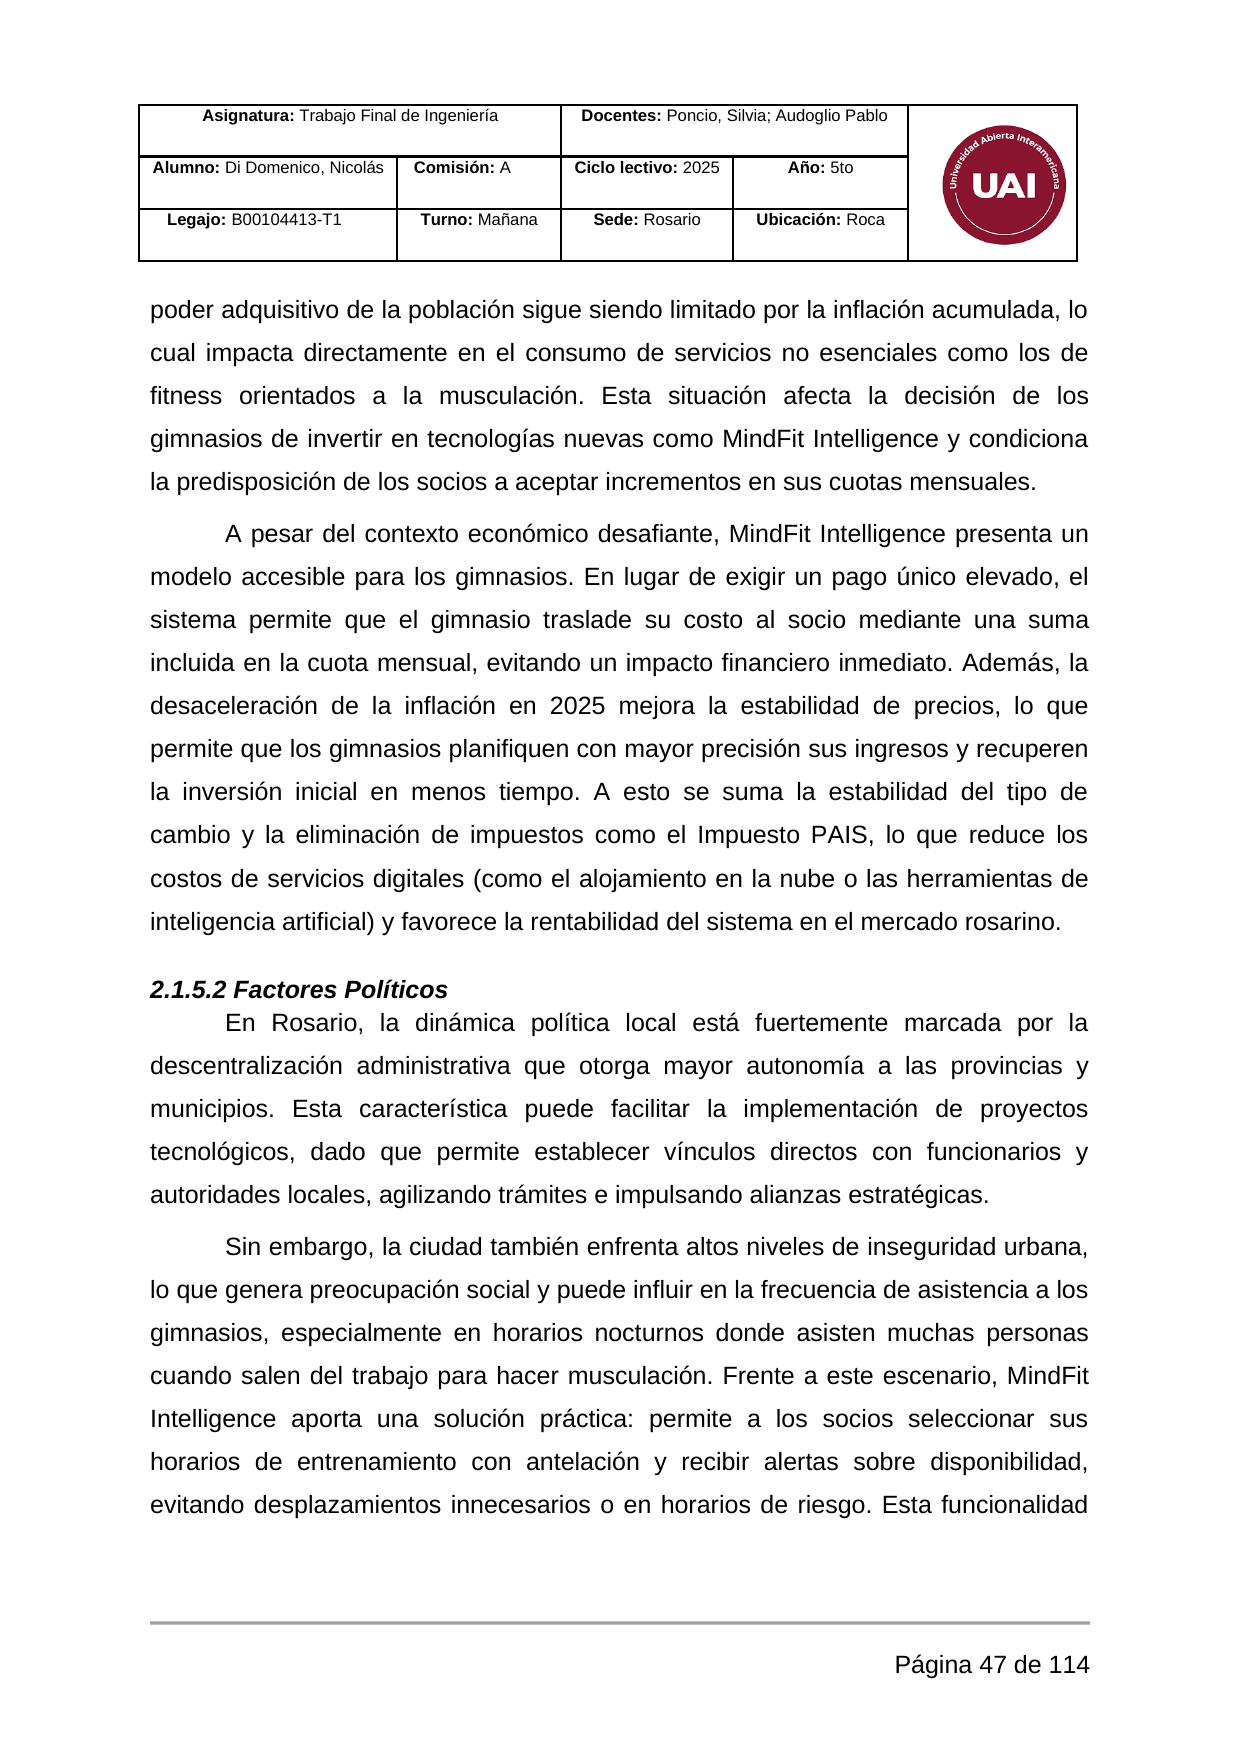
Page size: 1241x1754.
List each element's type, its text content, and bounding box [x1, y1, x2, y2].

subtitle 2.1.5.2 Factores Políticos [150, 975, 1090, 1004]
text A pesar del contexto económico desafiante, MindFit Intelligence presenta un modelo accesible para los gimnasios. En lugar de exigir un pago único elevado, el sistema permite que el gimnasio traslade su costo al socio mediante una suma incluida en la cuota mensual, evitando un impacto financiero inmediato. Además, la desaceleración de la inflación en 2025 mejora la estabilidad de precios, lo que permite que los gimnasios planifiquen con mayor precisión sus ingresos y recuperen la inversión inicial en menos tiempo. A esto se suma la estabilidad del tipo de cambio y la eliminación de impuestos como el Impuesto PAIS, lo que reduce los costos de servicios digitales (como el alojamiento en la nube o las herramientas de inteligencia artificial) y favorece la rentabilidad del sistema en el mercado rosarino. [150, 519, 1090, 936]
picture [939, 118, 1068, 150]
text En Rosario, la dinámica política local está fuertemente marcada por la descentralización administrativa que otorga mayor autonomía a las provincias y municipios. Esta característica puede facilitar la implementación de proyectos tecnológicos, dado que permite establecer vínculos directos con funcionarios y autoridades locales, agilizando trámites e impulsando alianzas estratégicas. [150, 1008, 1090, 1209]
